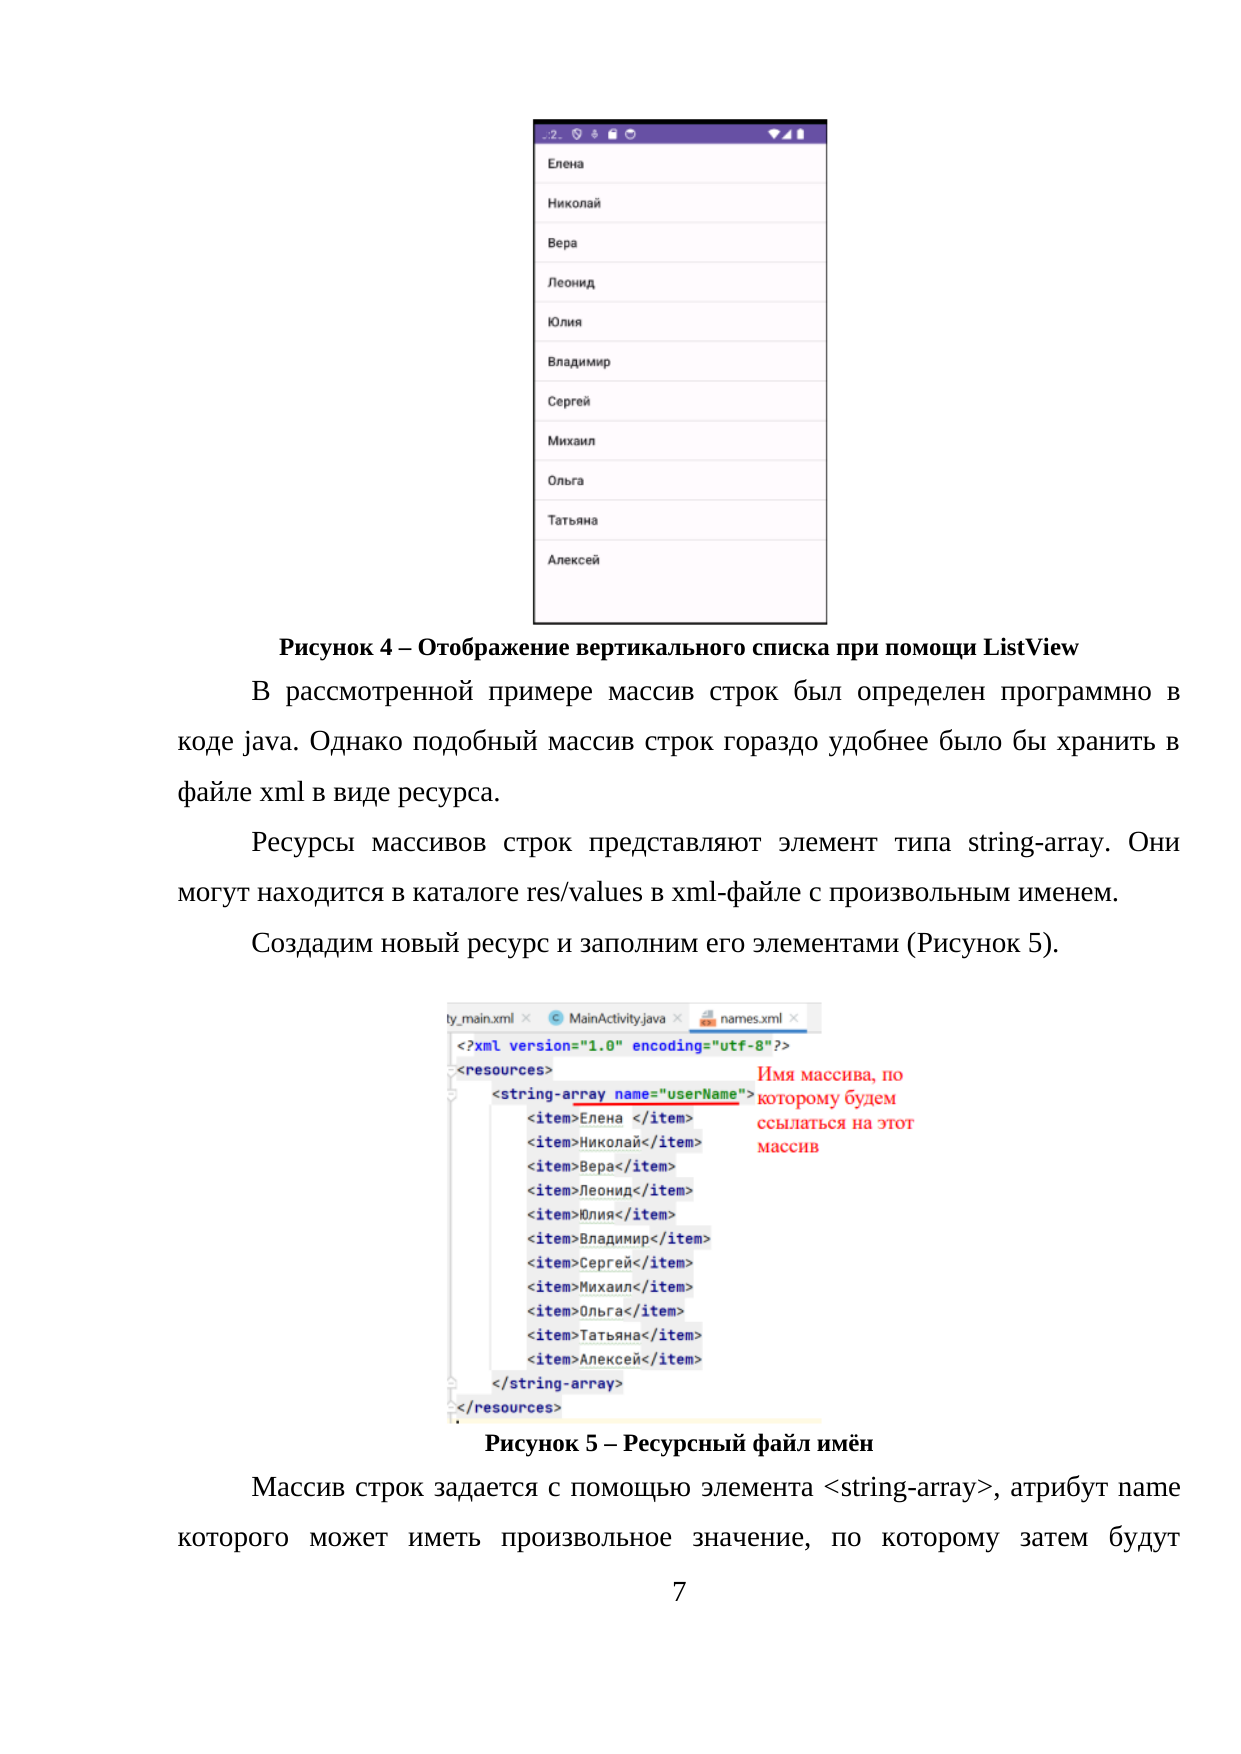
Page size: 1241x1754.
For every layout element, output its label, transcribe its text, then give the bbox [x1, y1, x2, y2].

text Создадим новый ресурс и заполним его элементами (Рисунок 5). [177, 925, 1181, 958]
picture [429, 987, 930, 1425]
picture [528, 118, 830, 630]
text Рисунок 4 – Отображение вертикального списка при помощи ListView [177, 632, 1181, 661]
text В рассмотренной примере массив строк был определен программно в коде java. Однако подобный массив строк гораздо удобнее было бы хранить в файле xml в виде ресурса. [177, 673, 1181, 807]
text Ресурсы массивов строк представляют элемент типа string-array. Они могут находится в каталоге res/values в xml-файле с произвольным именем. [177, 824, 1181, 908]
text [177, 1469, 1181, 1553]
text Рисунок 5 – Ресурсный файл имён [177, 1428, 1181, 1456]
